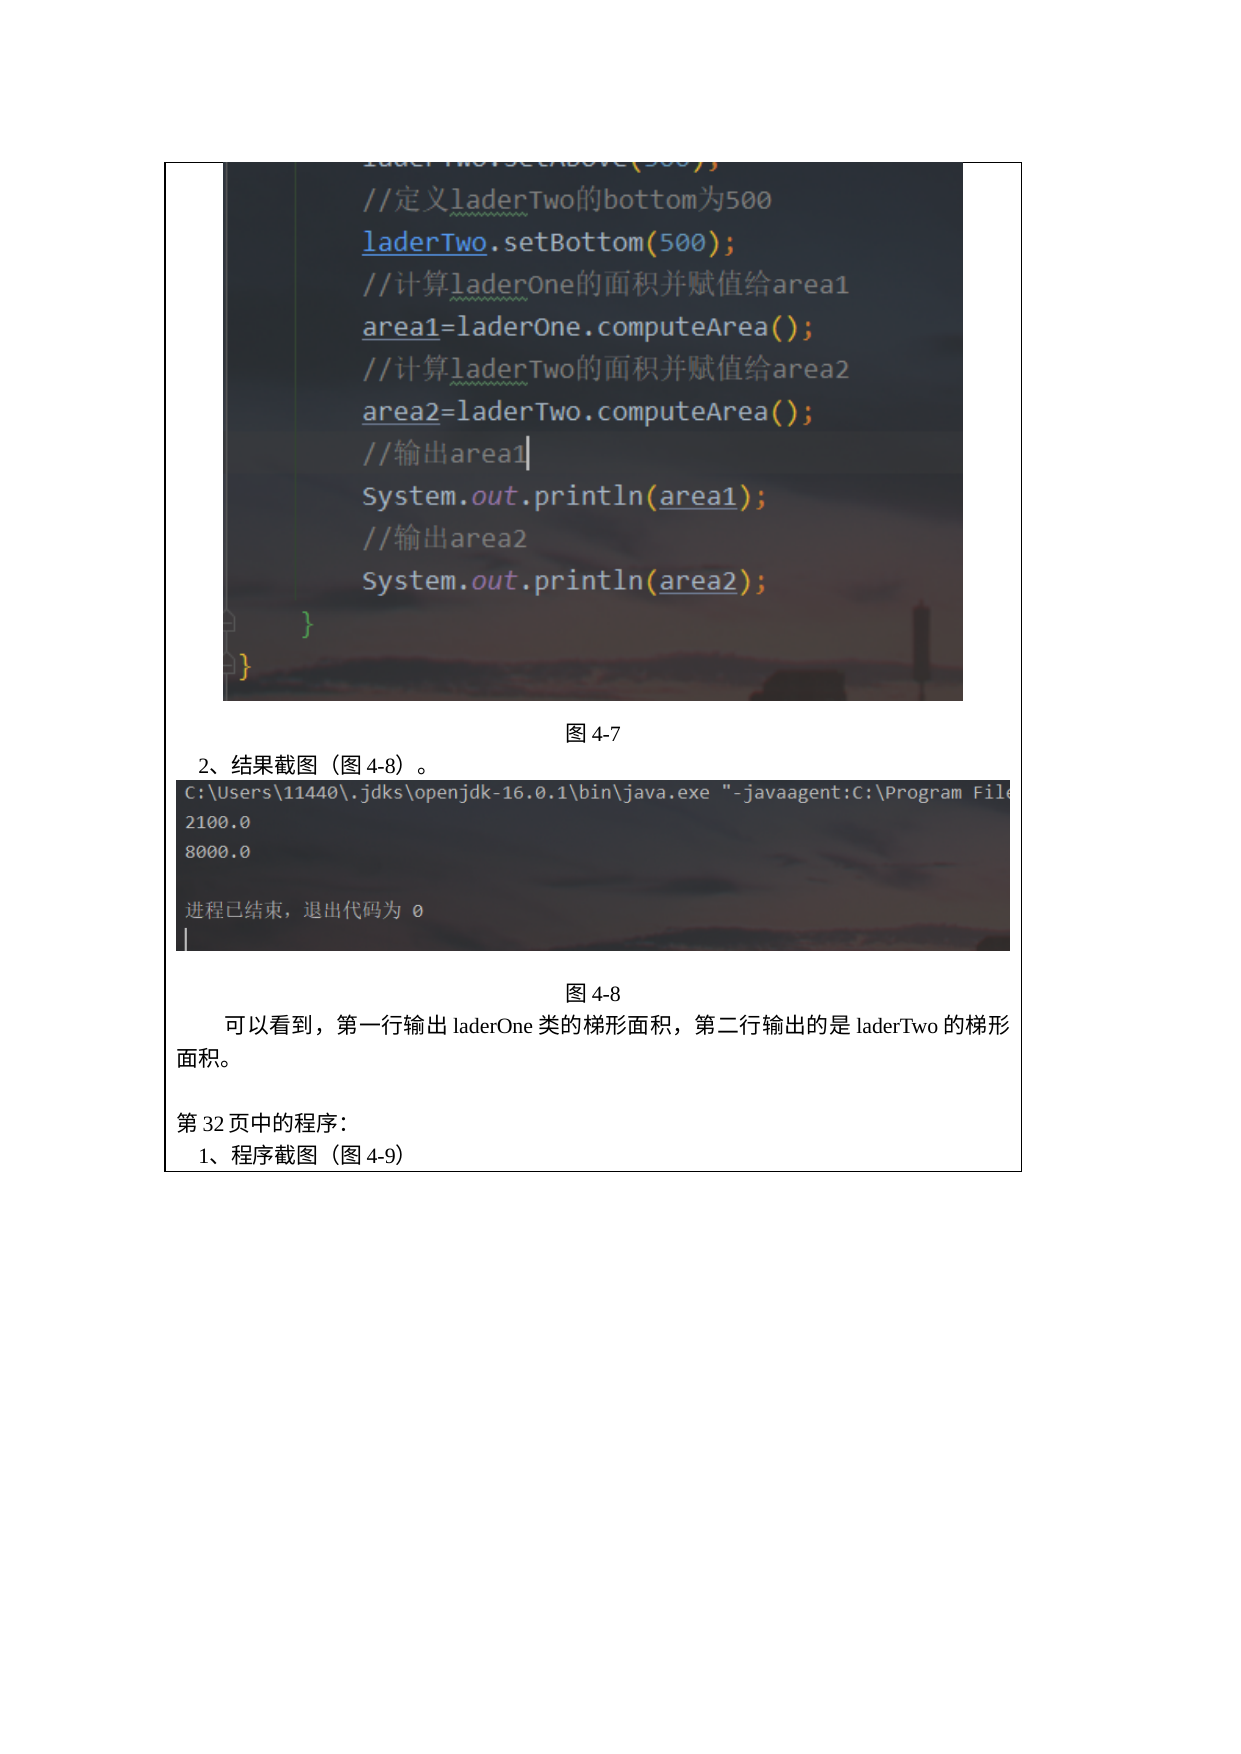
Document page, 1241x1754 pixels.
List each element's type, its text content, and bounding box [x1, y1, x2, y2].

picture [176, 780, 1010, 951]
table_header (1).运行第4章课件中第4页、第24页、第32页和第34页中的四个程序，并对每一行语句加上注释。在报告中附上程序截图、运行结果截图和简要的文字说明。（40分） 第4页中的程序： 1、程序截图如下（图4-1、图4-2） 图4-1 图4-2 2、运行结果如下图（图4-3）。输出为3.14，半径为1，圆面积计算正确。 图4-3 第24页中的程序： 1、程序截图如下（图4-4、图4-5、图4-6、图4-7）。 图4-4 图4-5 图4-6 图4-7 2、结果截图（图4-8）。 图4-8 可以看到，第一行输出laderOne类的梯形面积，第二行输出的是laderTwo的梯形面积。 第32页中的程序： 1、程序截图（图4-9） 图4-9 图4-10 2、结果截图（图4-11）。 图4-11 通过结果可以明白，static的特性以及对类内变量操作是通过相应方法实现的。 第34页中的程序： 1、代码截图如下（图4-12）。 图4-12 2、结果截图如下（图4-13）。 图4-13 可以看出，静态常量与非静态常量的出现顺序是有区别的，静态先，非静态后。 (2).编写一个Teacher类。类中包含以下成员变量：name（姓名）、title（职位）、course（主讲的课程）、research（研究方向）和office（办公室）。定义对应的方法对这几个成员变量的值进行设置和读取。（i）在Teacher类外的main方法里面，创建该类的一个对象，并调用各个方法，展示相应的效果。（ii）在Teacher类内的main方法里面，创建该类的一个对象，并调用各个方法，展示相应的效果。在报告中附上程序截图、运行结果截图和简要的文字说明。（40分） 1、代码截图（图5-1、图5-2、图5-3） 图5-1 图5-2 图5-3 2、结果截图（图5-4）。 图5-4 此结果说明不论是类外的方法还是类内的方法都可以实现访问类内变量。 ++++++++++++++++++++++++++++++++++++++++++++++++++++++ 其他（例如感想、建议等等）。 通过本次实验，我明白了如何使用类和对象的思维去思考问题，也明白了类内类外都可以使用set与get的方法来设置，获取变量的值，并且明白了java中对于类和对象的编写，对java的理解更加的深刻。 [166, 163, 1021, 1171]
picture [223, 162, 963, 701]
